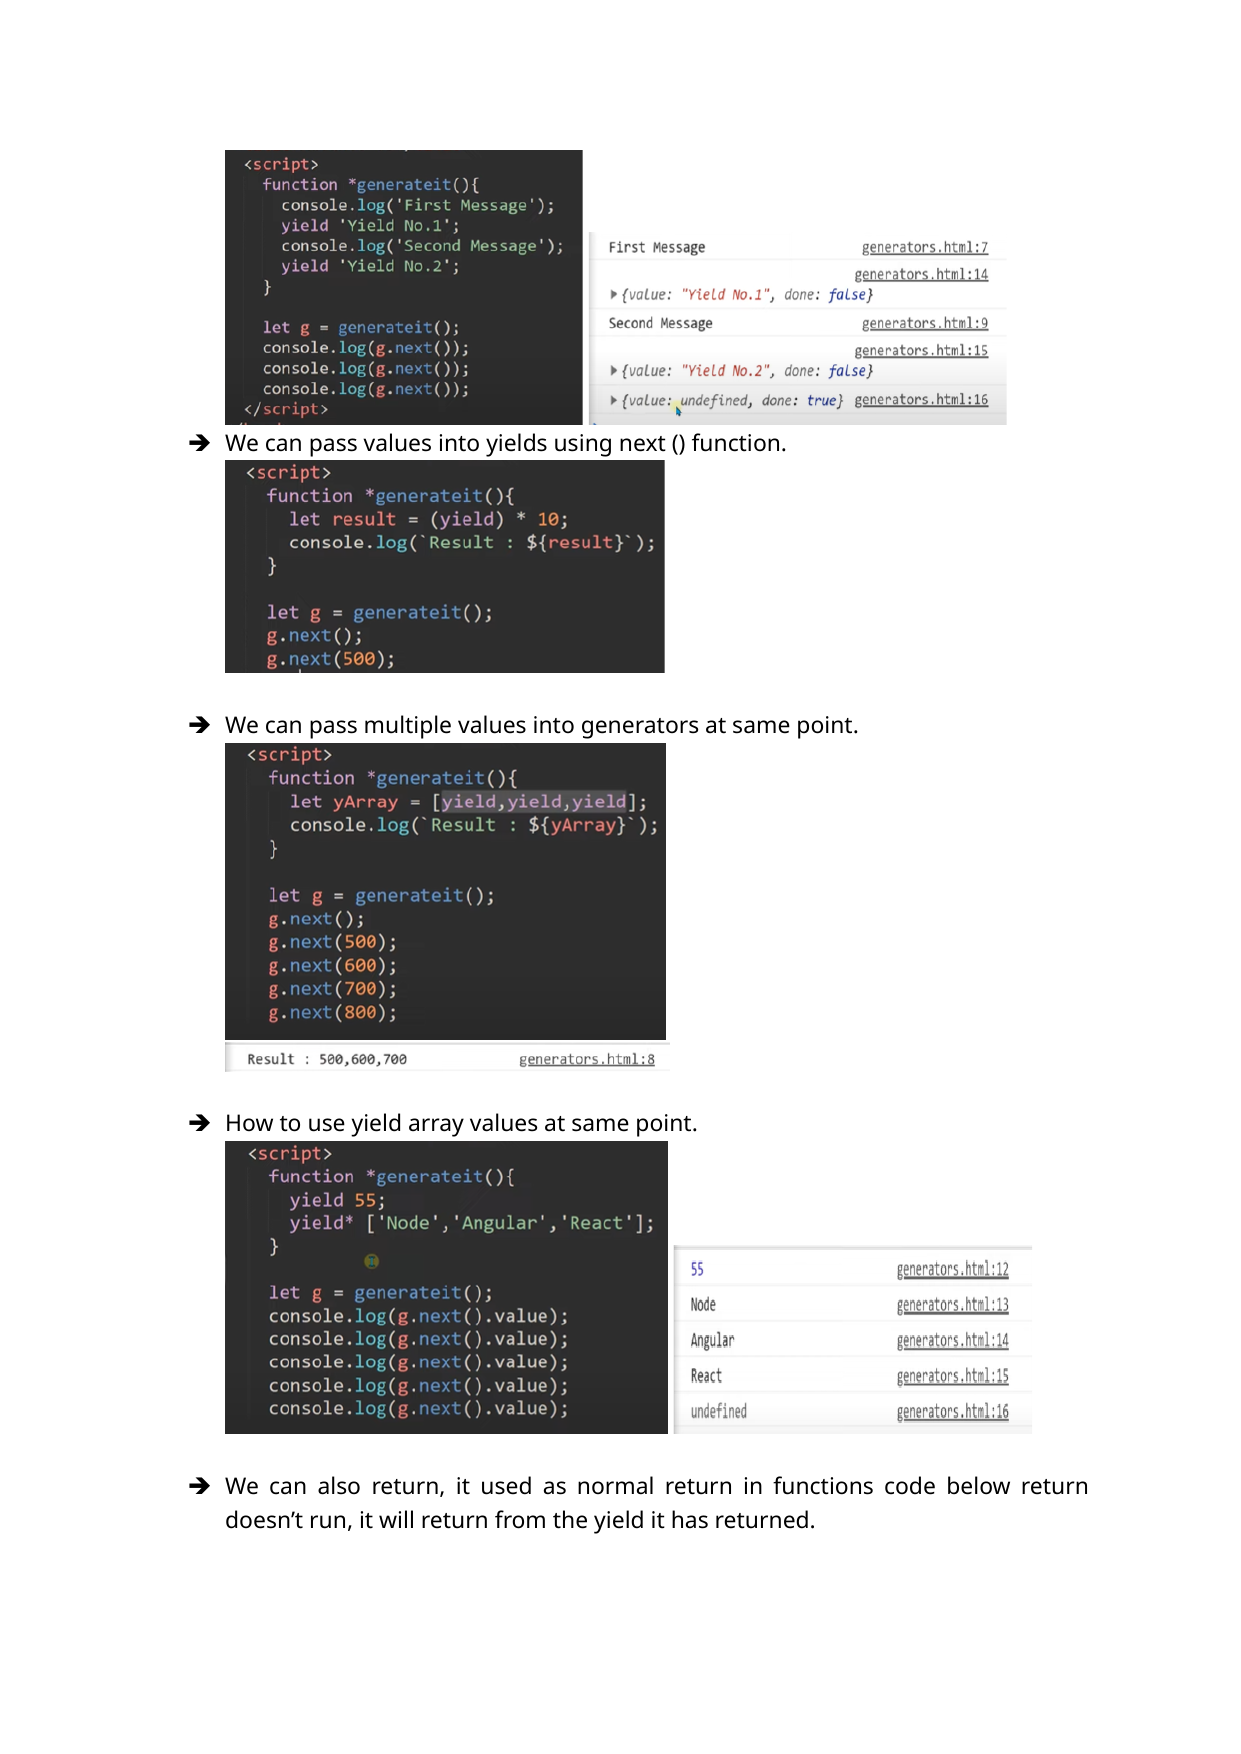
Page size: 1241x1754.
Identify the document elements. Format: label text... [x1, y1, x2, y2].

list We can pass values into yields using next () function. [187, 427, 1090, 458]
picture [225, 1042, 670, 1072]
picture [673, 1245, 1033, 1434]
list We can pass multiple values into generators at same point. [187, 709, 1090, 741]
list We can also return, it used as normal return in functions code below return doesn’t run, it will return from the yield it has returned. [187, 1470, 1090, 1535]
picture [588, 232, 1007, 425]
picture [225, 743, 666, 1040]
picture [225, 1141, 668, 1434]
picture [225, 460, 665, 673]
list How to use yield array values at same point. [187, 1107, 1090, 1138]
picture [225, 150, 583, 425]
